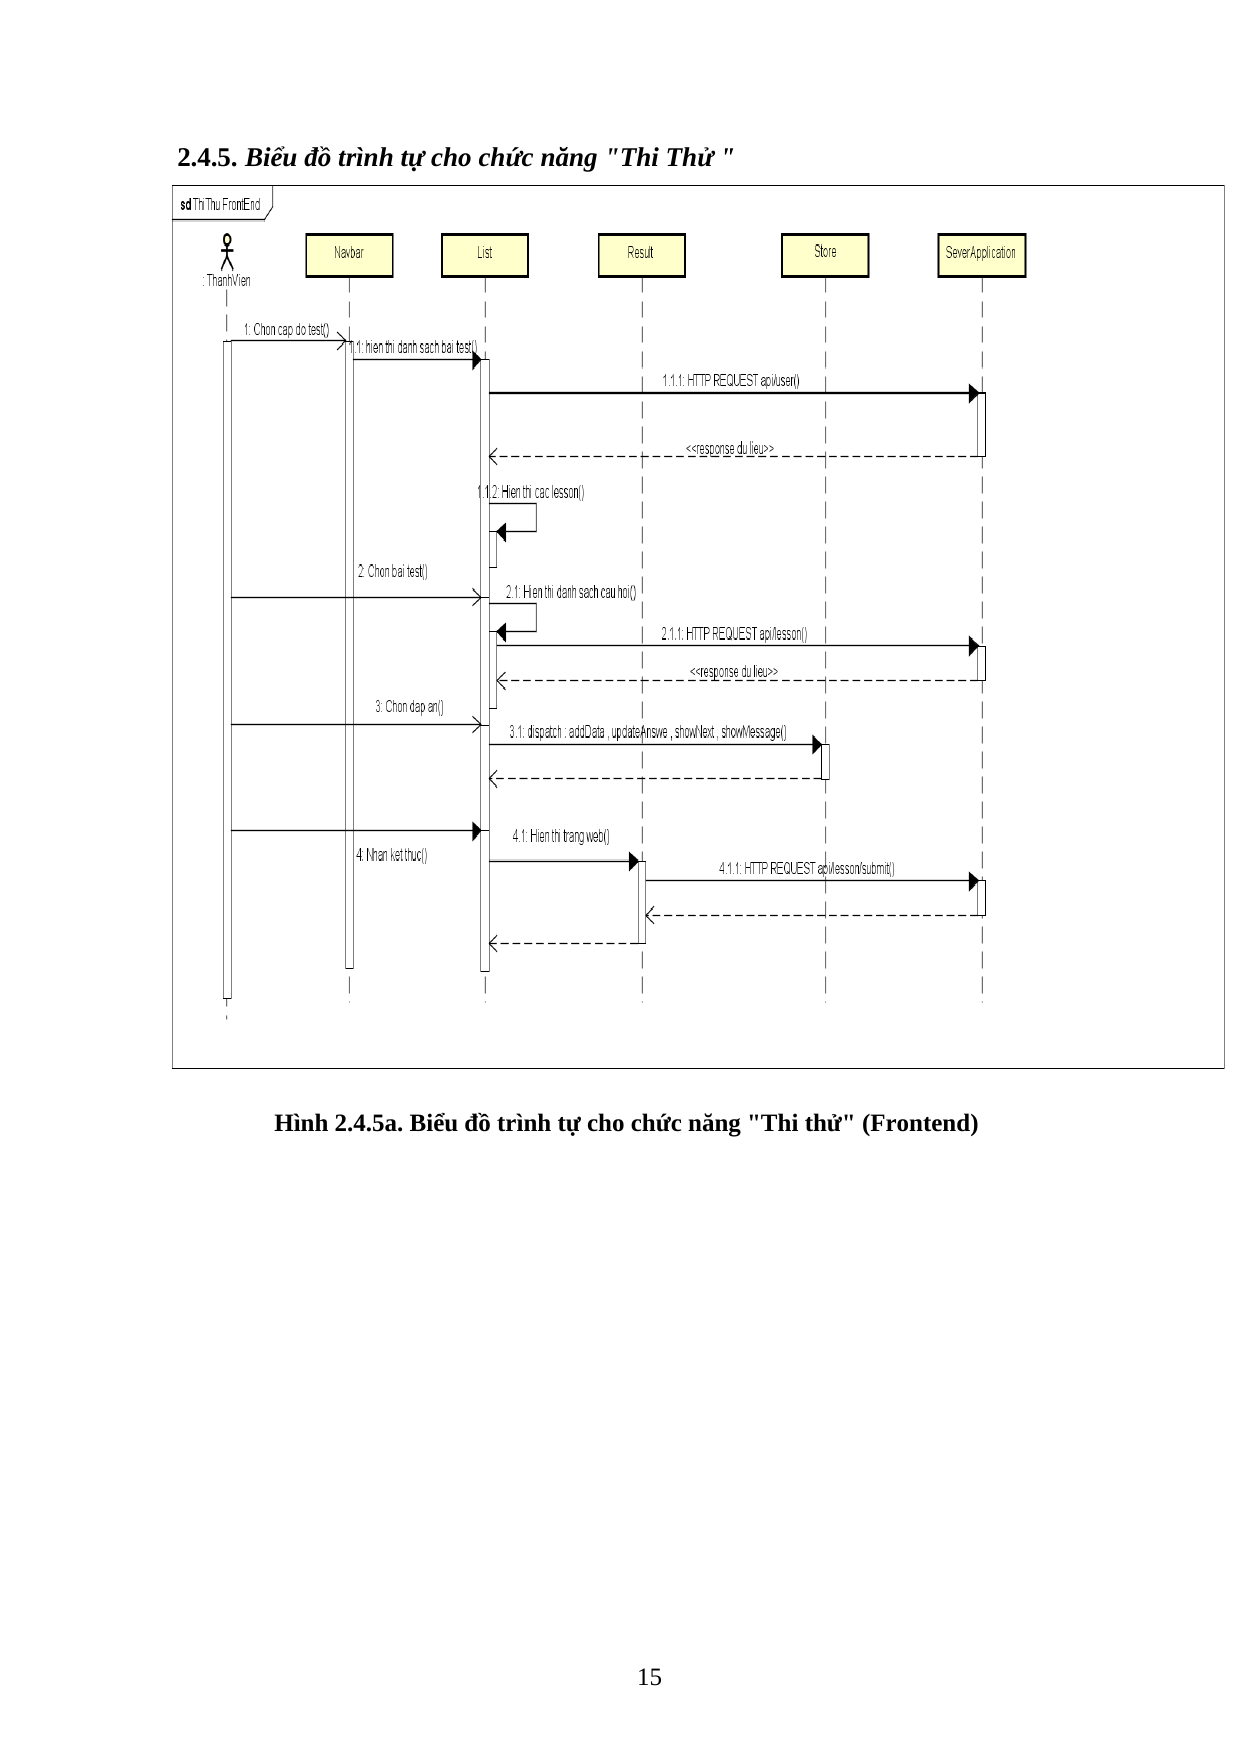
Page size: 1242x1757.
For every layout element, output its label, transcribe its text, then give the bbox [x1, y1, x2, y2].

subtitle Biểu đồ trình tự cho chức năng "Thi Thử " [177, 141, 1231, 172]
subtitle Hình 2.4.5a. Biểu đồ trình tự cho chức năng "Thi thử" (Frontend) [274, 1108, 1231, 1136]
picture [164, 172, 1232, 1082]
